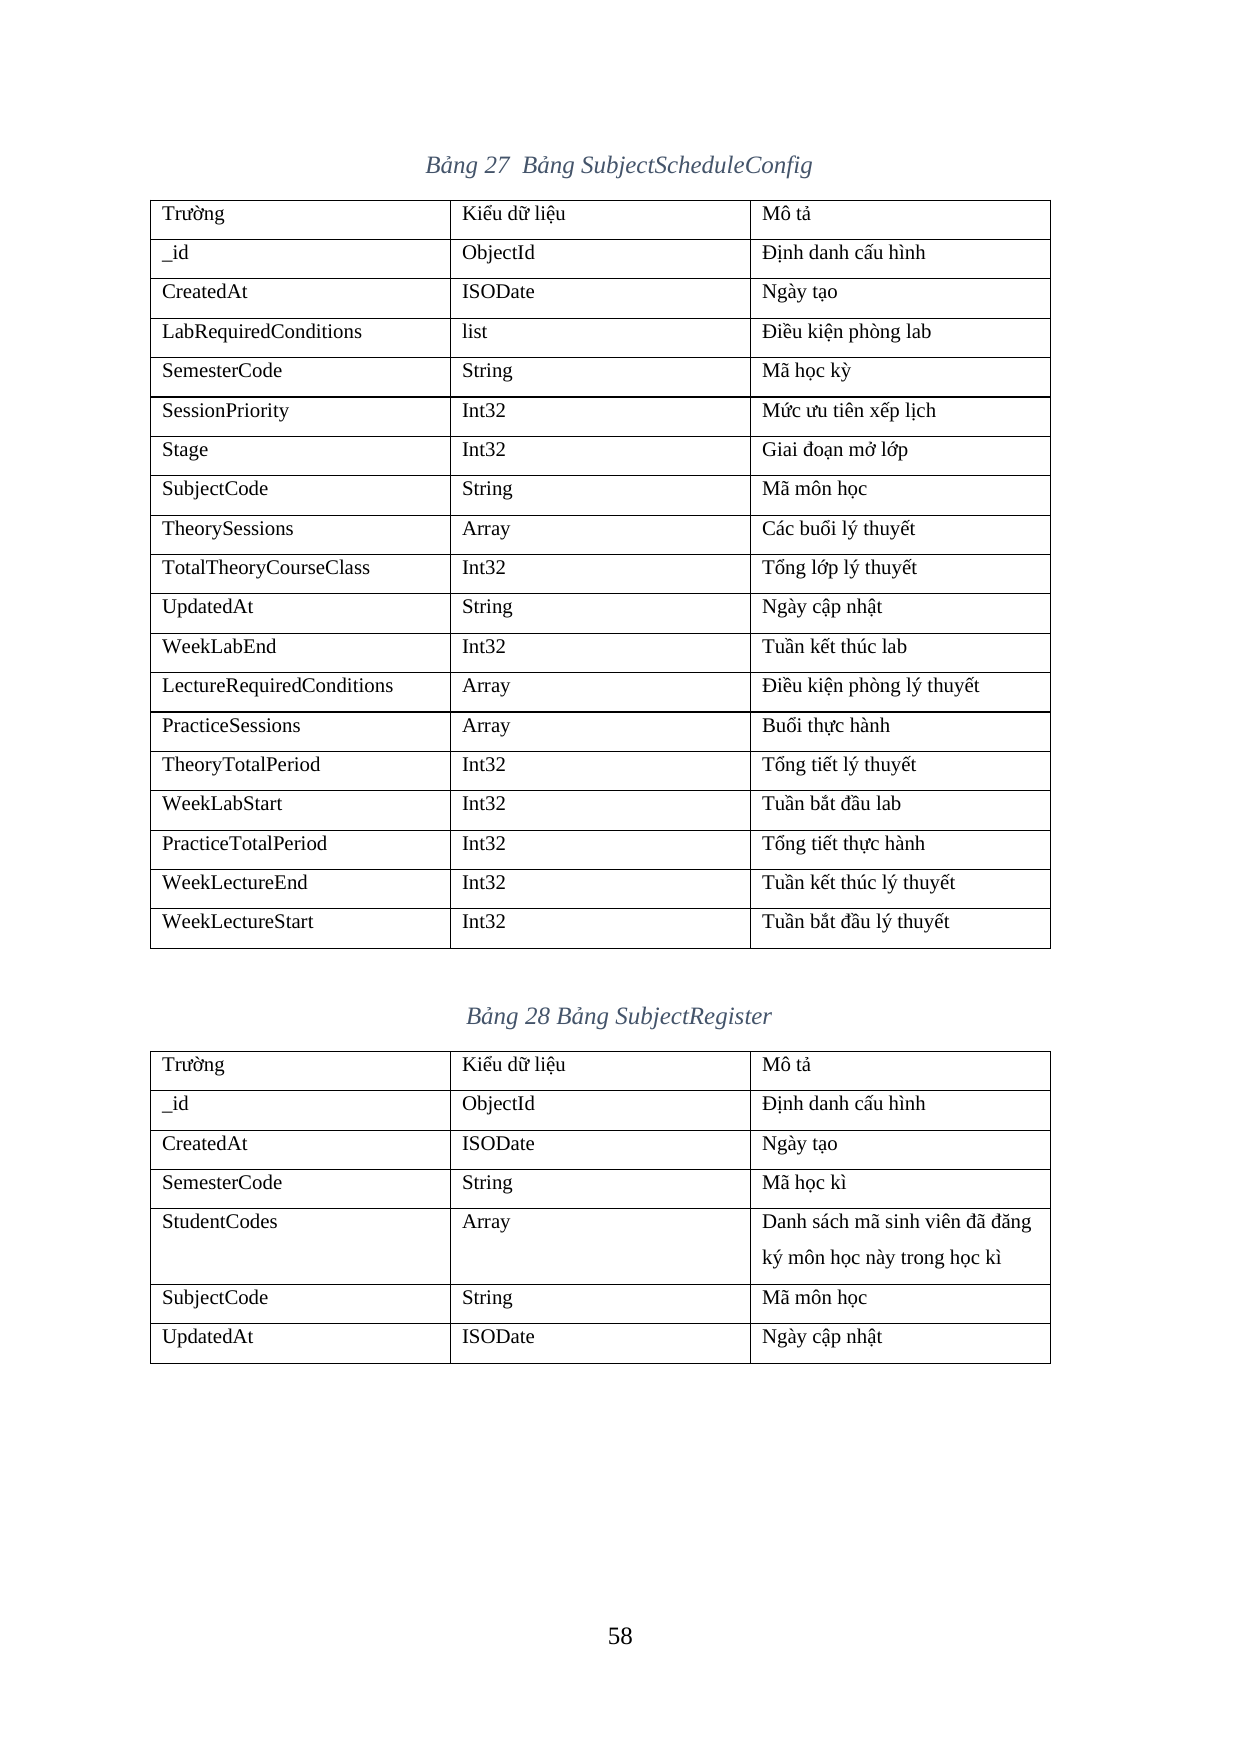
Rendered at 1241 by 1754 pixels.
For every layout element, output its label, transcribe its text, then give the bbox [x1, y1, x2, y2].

table_cell String [451, 594, 750, 633]
table_cell Tổng tiết lý thuyết [751, 752, 1050, 790]
table_cell WeekLabStart [151, 791, 450, 829]
table_cell Điều kiện phòng lab [751, 319, 1050, 357]
table_cell Int32 [451, 870, 750, 908]
table_cell Tuần bắt đầu lý thuyết [751, 909, 1050, 948]
table_cell Int32 [451, 555, 750, 593]
table_cell Tổng lớp lý thuyết [751, 555, 1050, 593]
table_cell TheoryTotalPeriod [151, 752, 450, 790]
table_cell Array [451, 516, 750, 554]
table_cell SemesterCode [151, 1170, 450, 1208]
table_header Kiểu dữ liệu [451, 1052, 750, 1090]
table_header Kiểu dữ liệu [451, 201, 750, 239]
table_header Trường [151, 201, 450, 239]
table_cell WeekLectureStart [151, 909, 450, 948]
table_cell WeekLectureEnd [151, 870, 450, 908]
table_cell Mã môn học [751, 476, 1050, 514]
table_cell Array [451, 673, 750, 711]
table_cell Ngày tạo [751, 279, 1050, 318]
table_cell Ngày tạo [751, 1131, 1050, 1169]
table_cell SessionPriority [151, 398, 450, 436]
table_cell list [451, 319, 750, 357]
text Bảng 27 Bảng SubjectScheduleConfig [150, 150, 1090, 179]
table_cell Int32 [451, 634, 750, 672]
table_cell PracticeSessions [151, 713, 450, 751]
table_cell ISODate [451, 1131, 750, 1169]
table_cell TheorySessions [151, 516, 450, 554]
table_cell Tuần bắt đầu lab [751, 791, 1050, 829]
table_cell String [451, 358, 750, 396]
table_cell Mức ưu tiên xếp lịch [751, 398, 1050, 436]
table_cell Định danh cấu hình [751, 240, 1050, 278]
table_cell Stage [151, 437, 450, 475]
text Bảng 28 Bảng SubjectRegister [150, 1001, 1090, 1030]
table_cell Tuần kết thúc lab [751, 634, 1050, 672]
table_cell Int32 [451, 831, 750, 869]
table_cell LectureRequiredConditions [151, 673, 450, 711]
table_cell PracticeTotalPeriod [151, 831, 450, 869]
table_cell Int32 [451, 398, 750, 436]
table_cell String [451, 1170, 750, 1208]
table_cell Danh sách mã sinh viên đã đăng ký môn học này trong học kì [751, 1209, 1050, 1284]
table_cell Int32 [451, 791, 750, 829]
table_cell Tuần kết thúc lý thuyết [751, 870, 1050, 908]
table_cell TotalTheoryCourseClass [151, 555, 450, 593]
table_cell UpdatedAt [151, 1324, 450, 1362]
table_cell _id [151, 240, 450, 278]
table_cell SemesterCode [151, 358, 450, 396]
table_cell _id [151, 1091, 450, 1129]
table_cell Các buổi lý thuyết [751, 516, 1050, 554]
table_cell ISODate [451, 279, 750, 318]
table_cell Int32 [451, 437, 750, 475]
table_cell Int32 [451, 752, 750, 790]
table_cell Mã môn học [751, 1285, 1050, 1323]
table_cell String [451, 476, 750, 514]
table_cell Array [451, 1209, 750, 1284]
table_cell Định danh cấu hình [751, 1091, 1050, 1129]
table_cell LabRequiredConditions [151, 319, 450, 357]
table_cell String [451, 1285, 750, 1323]
table_cell Buổi thực hành [751, 713, 1050, 751]
table_cell CreatedAt [151, 1131, 450, 1169]
table_cell Ngày cập nhật [751, 1324, 1050, 1362]
table_cell Ngày cập nhật [751, 594, 1050, 633]
table_cell Mã học kì [751, 1170, 1050, 1208]
table_cell StudentCodes [151, 1209, 450, 1284]
table_header Mô tả [751, 1052, 1050, 1090]
table_cell SubjectCode [151, 476, 450, 514]
table_cell Int32 [451, 909, 750, 948]
table_cell Mã học kỳ [751, 358, 1050, 396]
table_header Trường [151, 1052, 450, 1090]
table_cell SubjectCode [151, 1285, 450, 1323]
table_cell Tổng tiết thực hành [751, 831, 1050, 869]
table_cell Điều kiện phòng lý thuyết [751, 673, 1050, 711]
table_cell ObjectId [451, 1091, 750, 1129]
table_cell Array [451, 713, 750, 751]
table_cell Giai đoạn mở lớp [751, 437, 1050, 475]
table_cell WeekLabEnd [151, 634, 450, 672]
table_cell CreatedAt [151, 279, 450, 318]
table_cell ISODate [451, 1324, 750, 1362]
table_header Mô tả [751, 201, 1050, 239]
table_cell UpdatedAt [151, 594, 450, 633]
table_cell ObjectId [451, 240, 750, 278]
